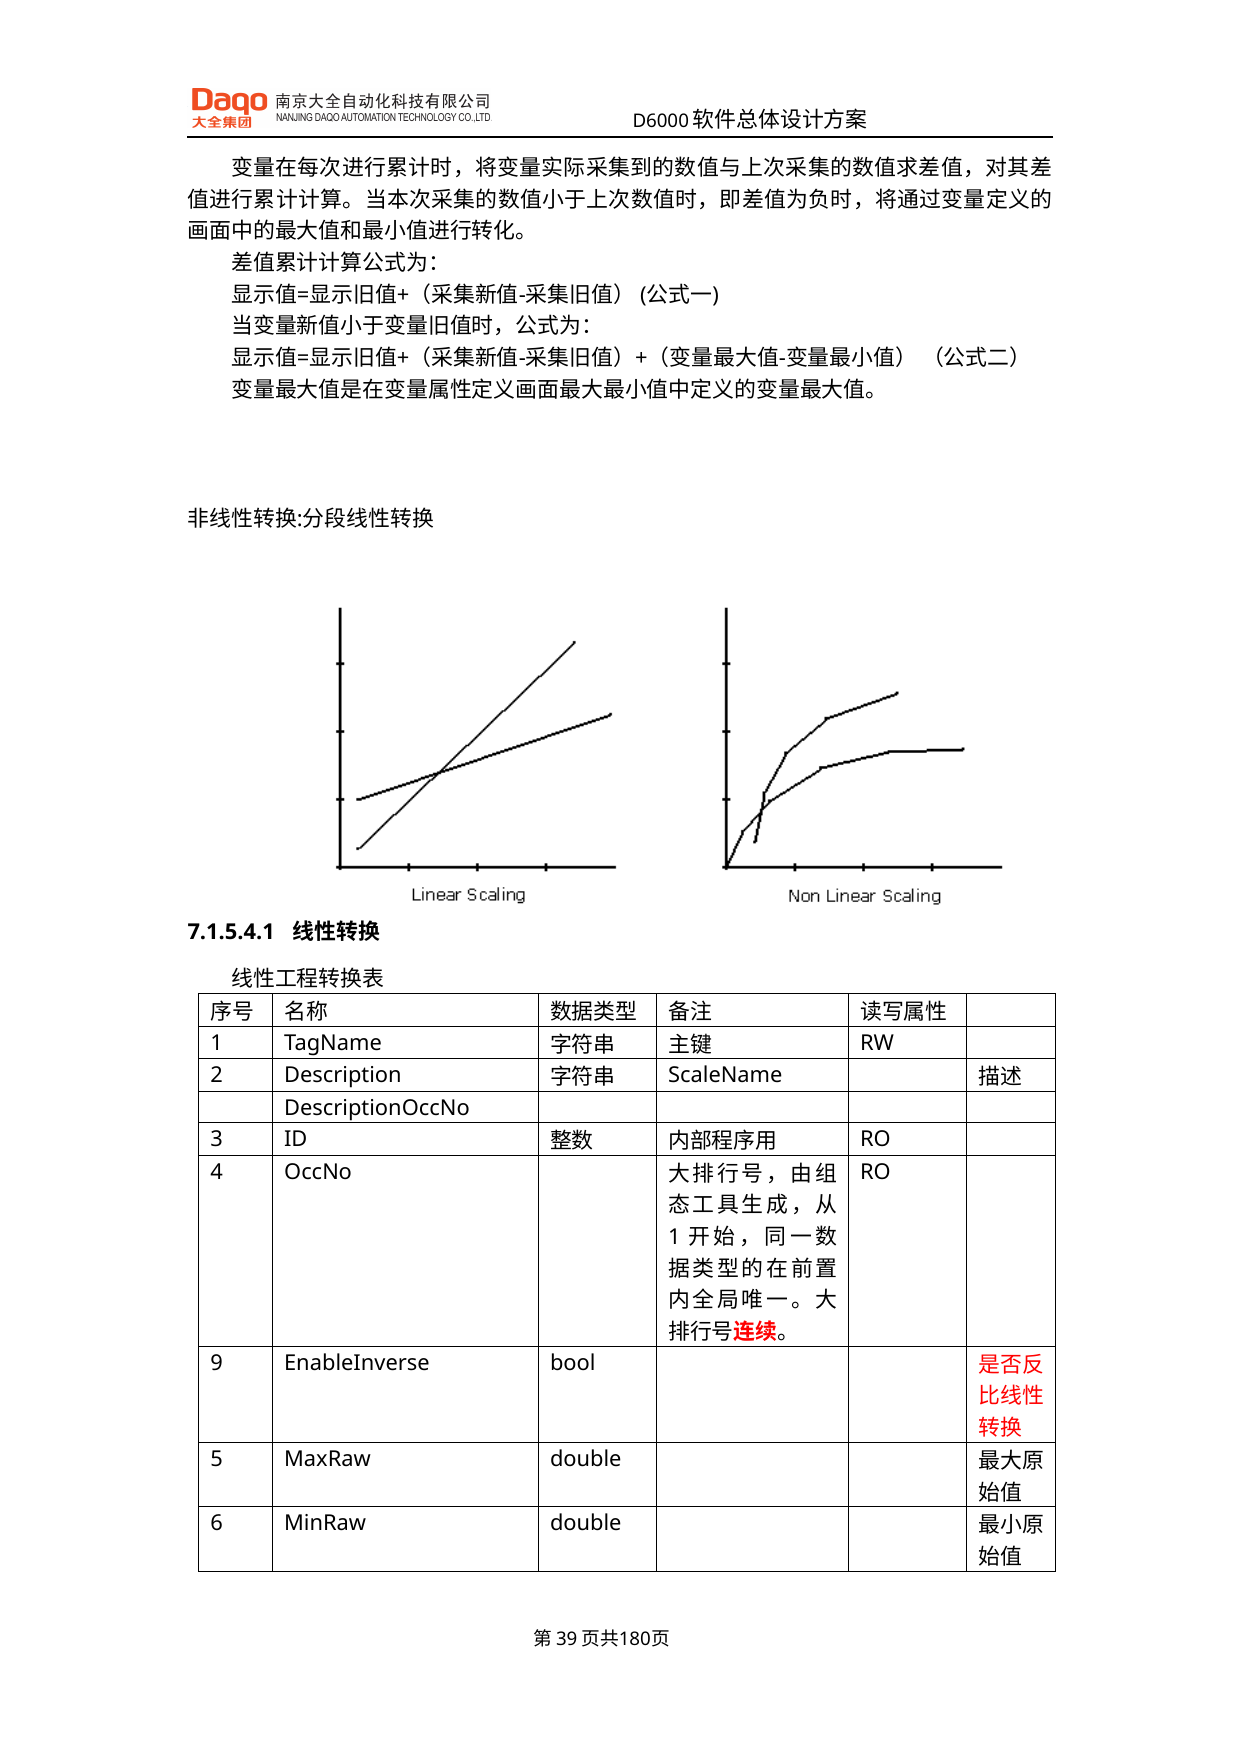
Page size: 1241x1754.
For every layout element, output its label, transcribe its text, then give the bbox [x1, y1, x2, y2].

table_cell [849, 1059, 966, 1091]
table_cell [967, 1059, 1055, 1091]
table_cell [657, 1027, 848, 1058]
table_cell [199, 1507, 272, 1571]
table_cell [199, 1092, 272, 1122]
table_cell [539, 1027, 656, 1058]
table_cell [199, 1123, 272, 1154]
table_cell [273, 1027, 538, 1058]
text 当变量新值小于变量旧值时，公式为： [187, 308, 1053, 340]
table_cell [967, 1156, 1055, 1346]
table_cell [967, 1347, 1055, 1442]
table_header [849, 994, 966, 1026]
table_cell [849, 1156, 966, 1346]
text 显示值=显示旧值+（采集新值-采集旧值）+（变量最大值-变量最小值） （公式二） [187, 340, 1053, 372]
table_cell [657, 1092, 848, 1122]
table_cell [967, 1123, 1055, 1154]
picture [187, 88, 492, 128]
text 差值累计计算公式为： [187, 245, 1053, 277]
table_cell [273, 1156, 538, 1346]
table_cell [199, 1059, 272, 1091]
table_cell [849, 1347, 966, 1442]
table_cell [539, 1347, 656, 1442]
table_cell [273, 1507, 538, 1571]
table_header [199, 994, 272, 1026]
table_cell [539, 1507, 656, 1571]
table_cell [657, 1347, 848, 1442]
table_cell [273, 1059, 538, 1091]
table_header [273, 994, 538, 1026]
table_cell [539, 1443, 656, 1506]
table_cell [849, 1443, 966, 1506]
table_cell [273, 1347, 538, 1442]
text 变量最大值是在变量属性定义画面最大最小值中定义的变量最大值。 [187, 372, 1053, 403]
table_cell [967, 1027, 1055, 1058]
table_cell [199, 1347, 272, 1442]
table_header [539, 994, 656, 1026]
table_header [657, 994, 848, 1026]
text 线性工程转换表 [187, 961, 1053, 993]
subtitle 线性转换 [187, 914, 1053, 945]
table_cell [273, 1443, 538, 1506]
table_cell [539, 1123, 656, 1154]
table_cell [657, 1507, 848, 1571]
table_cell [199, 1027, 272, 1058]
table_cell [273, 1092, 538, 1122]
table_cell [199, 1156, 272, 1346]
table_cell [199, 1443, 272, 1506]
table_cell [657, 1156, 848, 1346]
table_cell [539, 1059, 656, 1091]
picture [231, 592, 1083, 914]
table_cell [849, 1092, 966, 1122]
text 变量在每次进行累计时，将变量实际采集到的数值与上次采集的数值求差值，对其差值进行累计计算。当本次采集的数值小于上次数值时，即差值为负时，将通过变量定义的画面中的最大值和最小值进行转化。 [187, 150, 1053, 245]
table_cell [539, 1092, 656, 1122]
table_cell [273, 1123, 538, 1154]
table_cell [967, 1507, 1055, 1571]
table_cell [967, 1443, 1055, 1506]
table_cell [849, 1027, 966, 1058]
text 显示值=显示旧值+（采集新值-采集旧值） (公式一) [187, 277, 1053, 308]
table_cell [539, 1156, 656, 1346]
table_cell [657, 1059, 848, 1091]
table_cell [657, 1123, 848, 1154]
text 非线性转换:分段线性转换 [187, 501, 1053, 533]
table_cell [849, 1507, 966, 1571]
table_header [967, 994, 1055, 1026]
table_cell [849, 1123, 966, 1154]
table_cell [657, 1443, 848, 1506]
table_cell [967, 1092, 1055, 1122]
